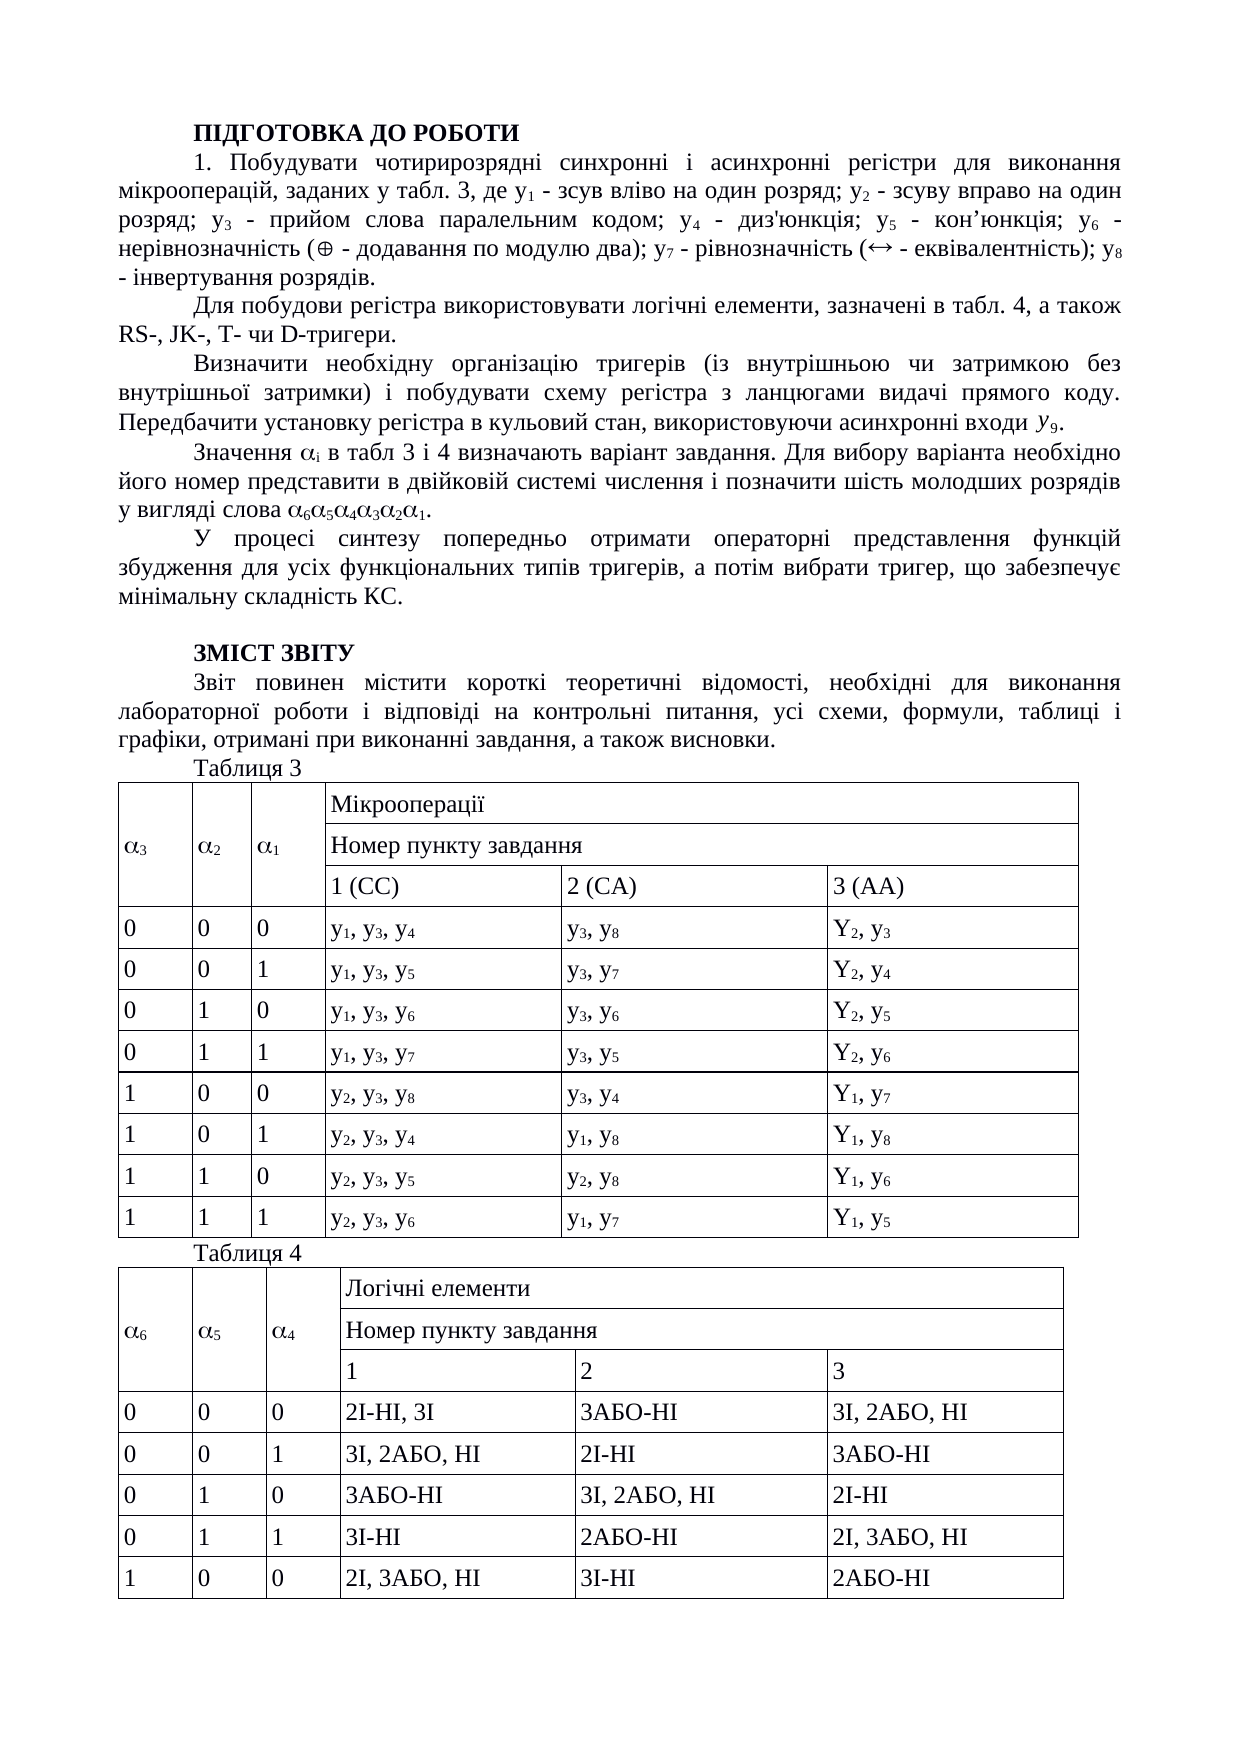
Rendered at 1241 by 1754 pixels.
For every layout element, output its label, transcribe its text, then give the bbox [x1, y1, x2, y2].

table_cell 3 [828, 1350, 1063, 1391]
table_header 1 [252, 783, 325, 906]
table_cell y3, y4 [562, 1073, 827, 1113]
table_cell Y1, y8 [828, 1114, 1078, 1154]
table_cell 0 [119, 990, 192, 1030]
table_cell y2, y8 [562, 1155, 827, 1196]
table_cell 0 [252, 907, 325, 947]
table_cell 1 [119, 1073, 192, 1113]
table_cell y2, y3, y6 [326, 1197, 561, 1237]
table_cell 1 (СС) [326, 866, 561, 906]
table_cell 3І, 2АБО, НІ [576, 1475, 827, 1515]
table_cell y1, y8 [562, 1114, 827, 1154]
table_cell 1 [193, 1031, 251, 1071]
table_cell y2, y3, y5 [326, 1155, 561, 1196]
table_cell 0 [119, 1516, 192, 1556]
table_cell 0 [119, 1433, 192, 1473]
table_cell 1 [341, 1350, 575, 1391]
table_cell 2І, 3АБО, НІ [828, 1516, 1063, 1556]
table_cell Номер пункту завдання [326, 824, 1078, 865]
table_cell 1 [193, 1475, 266, 1515]
table_cell y2, y3, y8 [326, 1073, 561, 1113]
table_cell 0 [193, 907, 251, 947]
table_cell 0 [193, 1433, 266, 1473]
table_cell 1 [252, 949, 325, 989]
table_cell 0 [119, 949, 192, 989]
table_cell 1 [119, 1197, 192, 1237]
table_cell y3, y7 [562, 949, 827, 989]
table_cell 1 [119, 1114, 192, 1154]
table_cell 1 [252, 1031, 325, 1071]
table_cell 2І-НІ, 3І [341, 1392, 575, 1432]
text ПІДГОТОВКА ДО РОБОТИ [118, 118, 1122, 147]
table_cell 2І, 3АБО, НІ [341, 1557, 575, 1597]
table_cell 3АБО-НІ [576, 1392, 827, 1432]
table_cell 0 [267, 1557, 340, 1597]
table_cell 0 [193, 949, 251, 989]
table_cell 2АБО-НІ [828, 1557, 1063, 1597]
text У процесі синтезу попередньо отримати операторні представлення функцій збудження для усіх функціональних типів тригерів, а потім вибрати тригер, що забезпечує мінімальну складність КС. [118, 523, 1122, 609]
table_cell 0 [193, 1557, 266, 1597]
text Звіт повинен містити короткі теоретичні відомості, необхідні для виконання лабораторної роботи і відповіді на контрольні питання, усі схеми, формули, таблиці і графіки, отримані при виконанні завдання, а також висновки. [118, 667, 1122, 753]
table_cell 1 [267, 1433, 340, 1473]
text Визначити необхідну організацію тригерів (із внутрішньою чи затримкою без внутрішньої затримки) і побудувати схему регістра з ланцюгами видачі прямого коду. Передбачити установку регістра в кульовий стан, використовуючи асинхронні входи . [118, 348, 1122, 437]
text 1. Побудувати чотирирозрядні синхронні і асинхронні регістри для виконання мікрооперацій, заданих у табл. 3, де y1 - зсув вліво на один розряд; y2 - зсуву вправо на один розряд; y3 - прийом слова паралельним кодом; y4 - диз'юнкція; y5 - кон’юнкція; y6 - нерівнозначність ( - додавання по модулю два); y7 - рівнозначність ( - еквівалентність); y8 - інвертування розрядів. [118, 147, 1122, 291]
subtitle Таблиця 3 [118, 753, 1122, 782]
table_cell 1 [193, 1516, 266, 1556]
table_cell y3, y6 [562, 990, 827, 1030]
table_cell 0 [119, 907, 192, 947]
table_cell 1 [193, 1155, 251, 1196]
text Зміст звіту [118, 638, 1122, 667]
table_cell 3АБО-НІ [341, 1475, 575, 1515]
table_cell y3, y8 [562, 907, 827, 947]
table_header 2 [193, 783, 251, 906]
table_cell 1 [193, 990, 251, 1030]
table_cell Y2, y5 [828, 990, 1078, 1030]
table_header Логічні елементи [341, 1268, 1063, 1308]
table_header Мікрооперації [326, 783, 1078, 823]
table_cell 2АБО-НІ [576, 1516, 827, 1556]
table_cell y1, y7 [562, 1197, 827, 1237]
table_cell Y1, y6 [828, 1155, 1078, 1196]
table_cell 0 [119, 1392, 192, 1432]
table_cell 3І, 2АБО, НІ [341, 1433, 575, 1473]
table_cell 0 [193, 1073, 251, 1113]
table_cell 1 [267, 1516, 340, 1556]
table_cell 0 [119, 1475, 192, 1515]
table_cell y3, y5 [562, 1031, 827, 1071]
table_cell 0 [193, 1114, 251, 1154]
table_cell 0 [267, 1475, 340, 1515]
table_cell Y1, y7 [828, 1073, 1078, 1113]
table_cell 2 [576, 1350, 827, 1391]
table_cell 1 [252, 1114, 325, 1154]
table_cell 1 [193, 1197, 251, 1237]
table_cell Номер пункту завдання [341, 1309, 1063, 1349]
text Значення i в табл 3 і 4 визначають варіант завдання. Для вибору варіанта необхідно його номер представити в двійковій системі числення і позначити шість молодших розрядів у вигляді слова 654321. [118, 437, 1122, 523]
table_cell 2І-НІ [576, 1433, 827, 1473]
table_cell 0 [252, 1155, 325, 1196]
table_cell Y2, y4 [828, 949, 1078, 989]
table_cell y1, y3, y7 [326, 1031, 561, 1071]
table_cell 3АБО-НІ [828, 1433, 1063, 1473]
table_cell 0 [267, 1392, 340, 1432]
table_cell Y2, y3 [828, 907, 1078, 947]
table_cell 2І-НІ [828, 1475, 1063, 1515]
table_cell 3 (АА) [828, 866, 1078, 906]
table_cell 3І-НІ [576, 1557, 827, 1597]
table_cell 3І-НІ [341, 1516, 575, 1556]
table_cell 1 [252, 1197, 325, 1237]
table_cell 1 [119, 1557, 192, 1597]
table_header 5 [193, 1268, 266, 1391]
table_cell y1, y3, y4 [326, 907, 561, 947]
table_cell y1, y3, y6 [326, 990, 561, 1030]
subtitle Таблиця 4 [118, 1238, 1122, 1267]
table_cell 0 [193, 1392, 266, 1432]
table_cell Y2, y6 [828, 1031, 1078, 1071]
table_cell 2 (СА) [562, 866, 827, 906]
table_cell Y1, y5 [828, 1197, 1078, 1237]
table_header 3 [119, 783, 192, 906]
table_cell 0 [119, 1031, 192, 1071]
table_cell y1, y3, y5 [326, 949, 561, 989]
table_header 6 [119, 1268, 192, 1391]
table_cell y2, y3, y4 [326, 1114, 561, 1154]
table_cell 0 [252, 1073, 325, 1113]
table_cell 3І, 2АБО, НІ [828, 1392, 1063, 1432]
table_cell 0 [252, 990, 325, 1030]
table_header 4 [267, 1268, 340, 1391]
table_cell 1 [119, 1155, 192, 1196]
text Для побудови регістра використовувати логічні елементи, зазначені в табл. 4, а також RS-, JK-, Т- чи D-тригери. [118, 291, 1122, 348]
